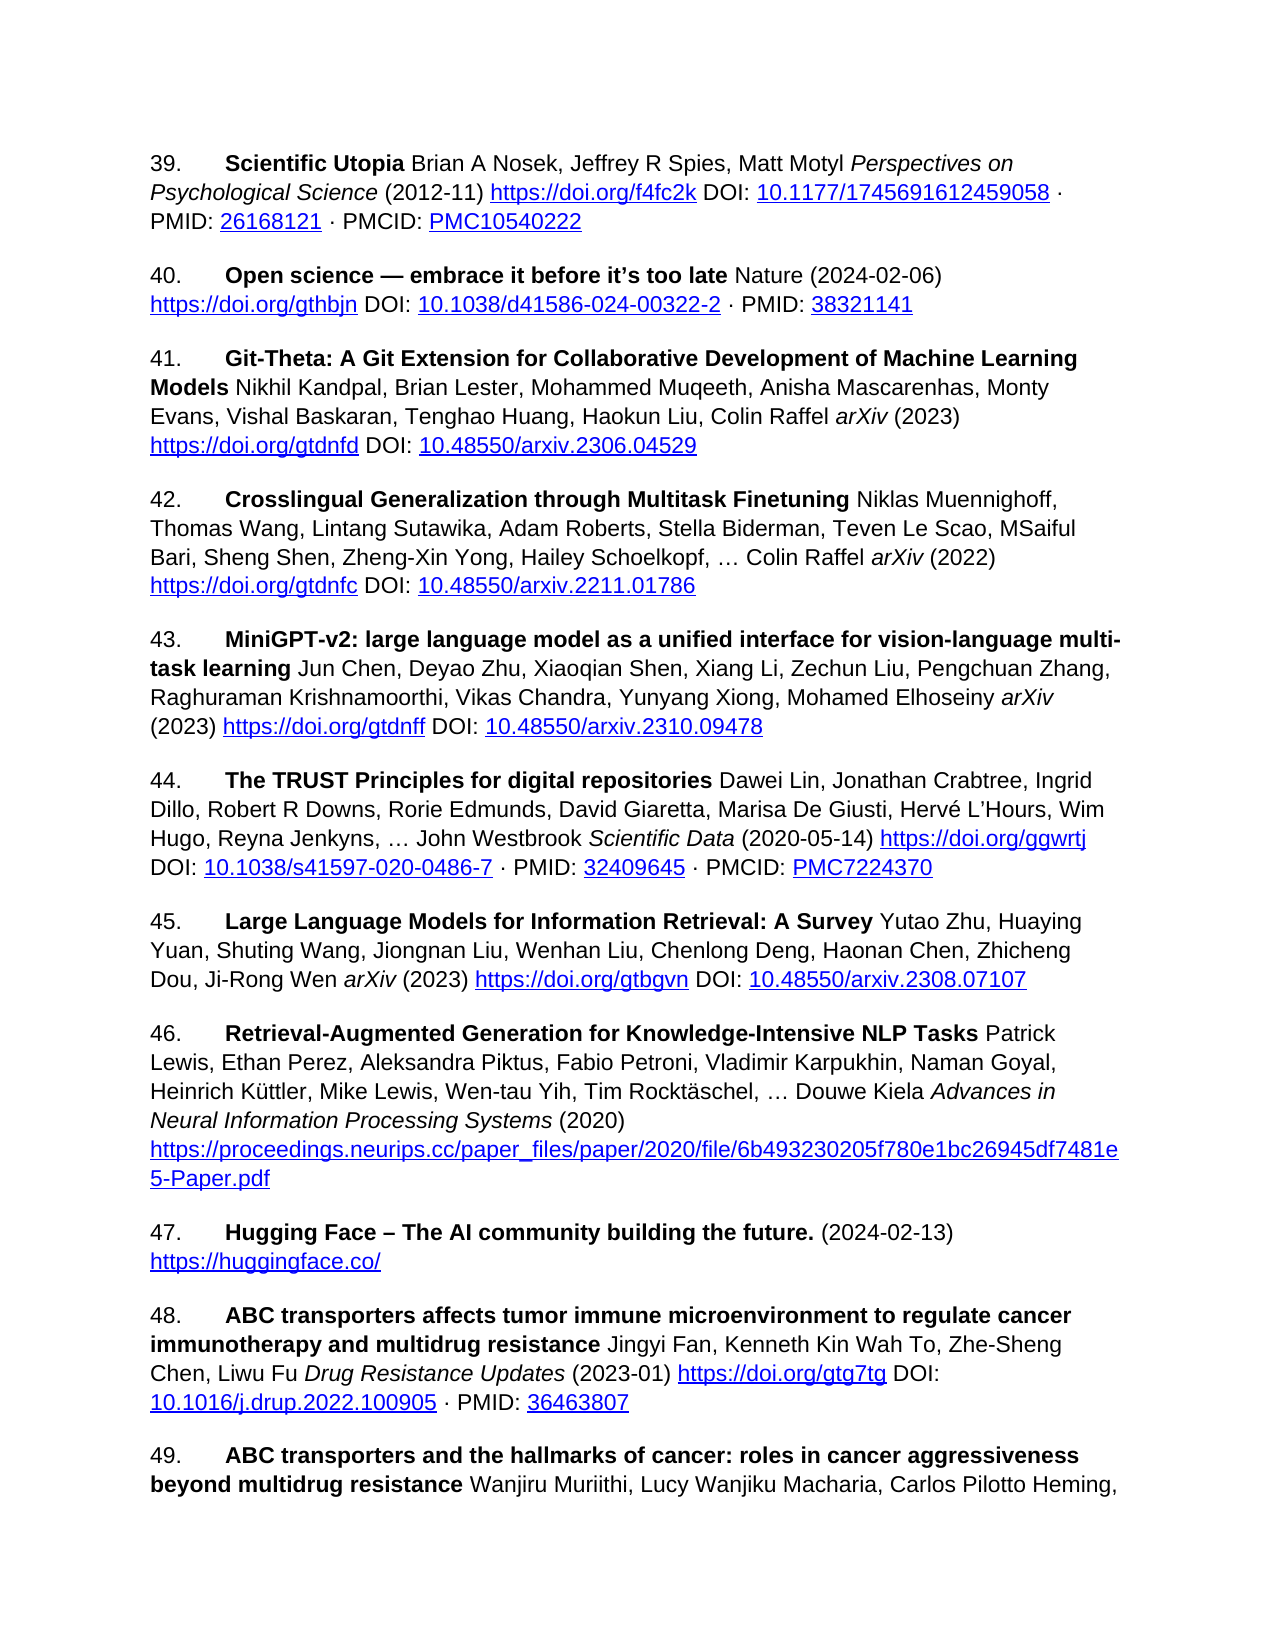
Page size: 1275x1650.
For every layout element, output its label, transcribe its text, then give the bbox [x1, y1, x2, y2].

text 44. The TRUST Principles for digital repositories Dawei Lin, Jonathan Crabtree, Ingrid Dillo, Robert R Downs, Rorie Edmunds, David Giaretta, Marisa De Giusti, Hervé L’Hours, Wim Hugo, Reyna Jenkyns, … John Westbrook Scientific Data (2020-05-14) https://doi.org/ggwrtj DOI: 10.1038/s41597-020-0486-7 · PMID: 32409645 · PMCID: PMC7224370 [150, 767, 1125, 881]
text 41. Git-Theta: A Git Extension for Collaborative Development of Machine Learning Models Nikhil Kandpal, Brian Lester, Mohammed Muqeeth, Anisha Mascarenhas, Monty Evans, Vishal Baskaran, Tenghao Huang, Haokun Liu, Colin Raffel arXiv (2023) https://doi.org/gtdnfd DOI: 10.48550/arxiv.2306.04529 [150, 345, 1125, 458]
text 43. MiniGPT-v2: large language model as a unified interface for vision-language multi-task learning Jun Chen, Deyao Zhu, Xiaoqian Shen, Xiang Li, Zechun Liu, Pengchuan Zhang, Raghuraman Krishnamoorthi, Vikas Chandra, Yunyang Xiong, Mohamed Elhoseiny arXiv (2023) https://doi.org/gtdnff DOI: 10.48550/arxiv.2310.09478 [150, 626, 1125, 740]
text 47. Hugging Face – The AI community building the future. (2024-02-13) https://huggingface.co/ [150, 1219, 1125, 1274]
text 48. ABC transporters affects tumor immune microenvironment to regulate cancer immunotherapy and multidrug resistance Jingyi Fan, Kenneth Kin Wah To, Zhe-Sheng Chen, Liwu Fu Drug Resistance Updates (2023-01) https://doi.org/gtg7tg DOI: 10.1016/j.drup.2022.100905 · PMID: 36463807 [150, 1302, 1125, 1415]
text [150, 1442, 1125, 1498]
text 45. Large Language Models for Information Retrieval: A Survey Yutao Zhu, Huaying Yuan, Shuting Wang, Jiongnan Liu, Wenhan Liu, Chenlong Deng, Haonan Chen, Zhicheng Dou, Ji-Rong Wen arXiv (2023) https://doi.org/gtbgvn DOI: 10.48550/arxiv.2308.07107 [150, 908, 1125, 992]
text 40. Open science — embrace it before it’s too late Nature (2024-02-06) https://doi.org/gthbjn DOI: 10.1038/d41586-024-00322-2 · PMID: 38321141 [150, 262, 1125, 317]
text 46. Retrieval-Augmented Generation for Knowledge-Intensive NLP Tasks Patrick Lewis, Ethan Perez, Aleksandra Piktus, Fabio Petroni, Vladimir Karpukhin, Naman Goyal, Heinrich Küttler, Mike Lewis, Wen-tau Yih, Tim Rocktäschel, … Douwe Kiela Advances in Neural Information Processing Systems (2020) https://proceedings.neurips.cc/paper_files/paper/2020/file/6b493230205f780e1bc26945df7481e5-Paper.pdf [150, 1020, 1125, 1191]
text 42. Crosslingual Generalization through Multitask Finetuning Niklas Muennighoff, Thomas Wang, Lintang Sutawika, Adam Roberts, Stella Biderman, Teven Le Scao, MSaiful Bari, Sheng Shen, Zheng-Xin Yong, Hailey Schoelkopf, … Colin Raffel arXiv (2022) https://doi.org/gtdnfc DOI: 10.48550/arxiv.2211.01786 [150, 486, 1125, 599]
text 39. Scientific Utopia Brian A Nosek, Jeffrey R Spies, Matt Motyl Perspectives on Psychological Science (2012-11) https://doi.org/f4fc2k DOI: 10.1177/1745691612459058 · PMID: 26168121 · PMCID: PMC10540222 [150, 150, 1125, 234]
